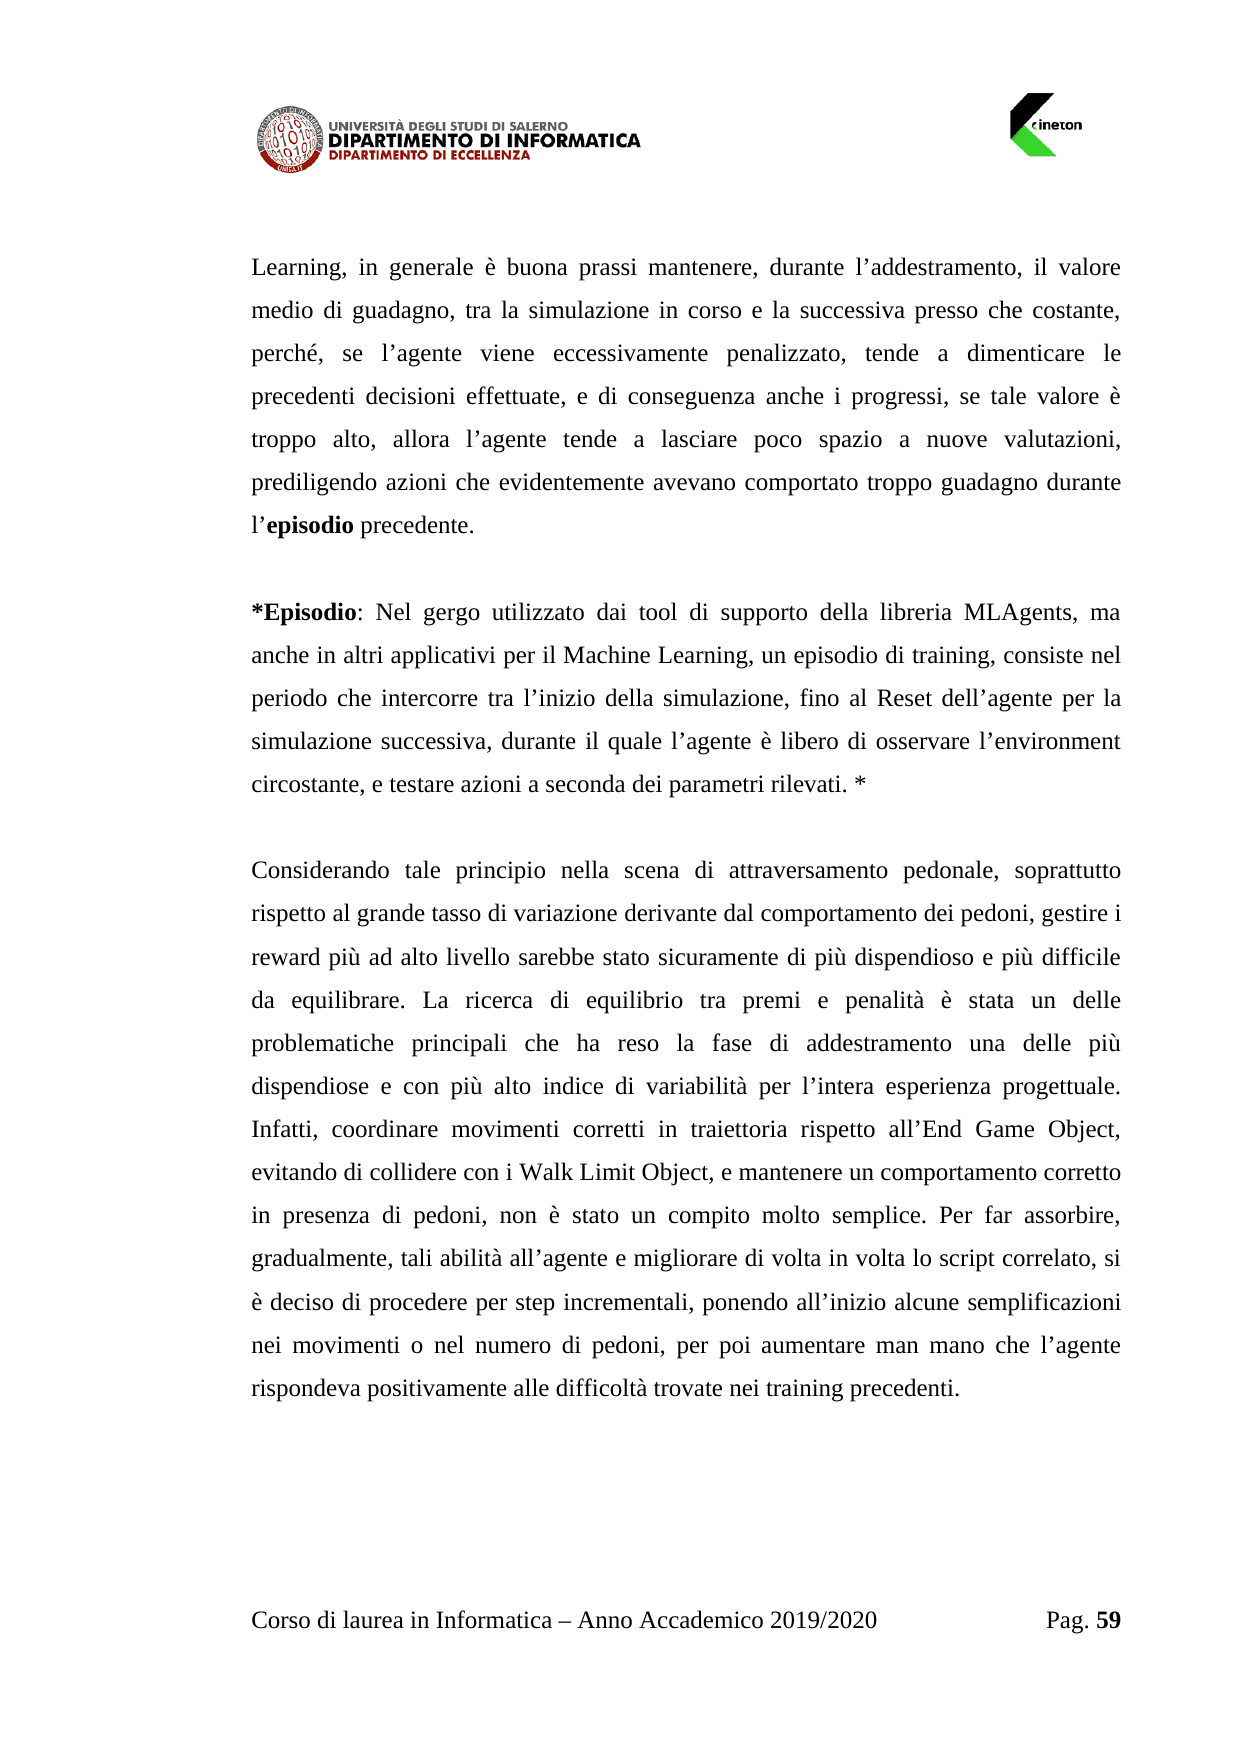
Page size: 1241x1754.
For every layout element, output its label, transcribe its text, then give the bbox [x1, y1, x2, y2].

text Considerando tale principio nella scena di attraversamento pedonale, soprattutto rispetto al grande tasso di variazione derivante dal comportamento dei pedoni, gestire i reward più ad alto livello sarebbe stato sicuramente di più dispendioso e più difficile da equilibrare. La ricerca di equilibrio tra premi e penalità è stata un delle problematiche principali che ha reso la fase di addestramento una delle più dispendiose e con più alto indice di variabilità per l’intera esperienza progettuale. Infatti, coordinare movimenti corretti in traiettoria rispetto all’End Game Object, evitando di collidere con i Walk Limit Object, e mantenere un comportamento corretto in presenza di pedoni, non è stato un compito molto semplice. Per far assorbire, gradualmente, tali abilità all’agente e migliorare di volta in volta lo script correlato, si è deciso di procedere per step incrementali, ponendo all’inizio alcune semplificazioni nei movimenti o nel numero di pedoni, per poi aumentare man mano che l’agente rispondeva positivamente alle difficoltà trovate nei training precedenti. [251, 855, 1122, 1402]
text *Episodio: Nel gergo utilizzato dai tool di supporto della libreria MLAgents, ma anche in altri applicativi per il Machine Learning, un episodio di training, consiste nel periodo che intercorre tra l’inizio della simulazione, fino al Reset dell’agente per la simulazione successiva, durante il quale l’agente è libero di osservare l’environment circostante, e testare azioni a seconda dei parametri rilevati. * [251, 597, 1122, 798]
picture [987, 73, 1102, 177]
picture [251, 102, 645, 177]
